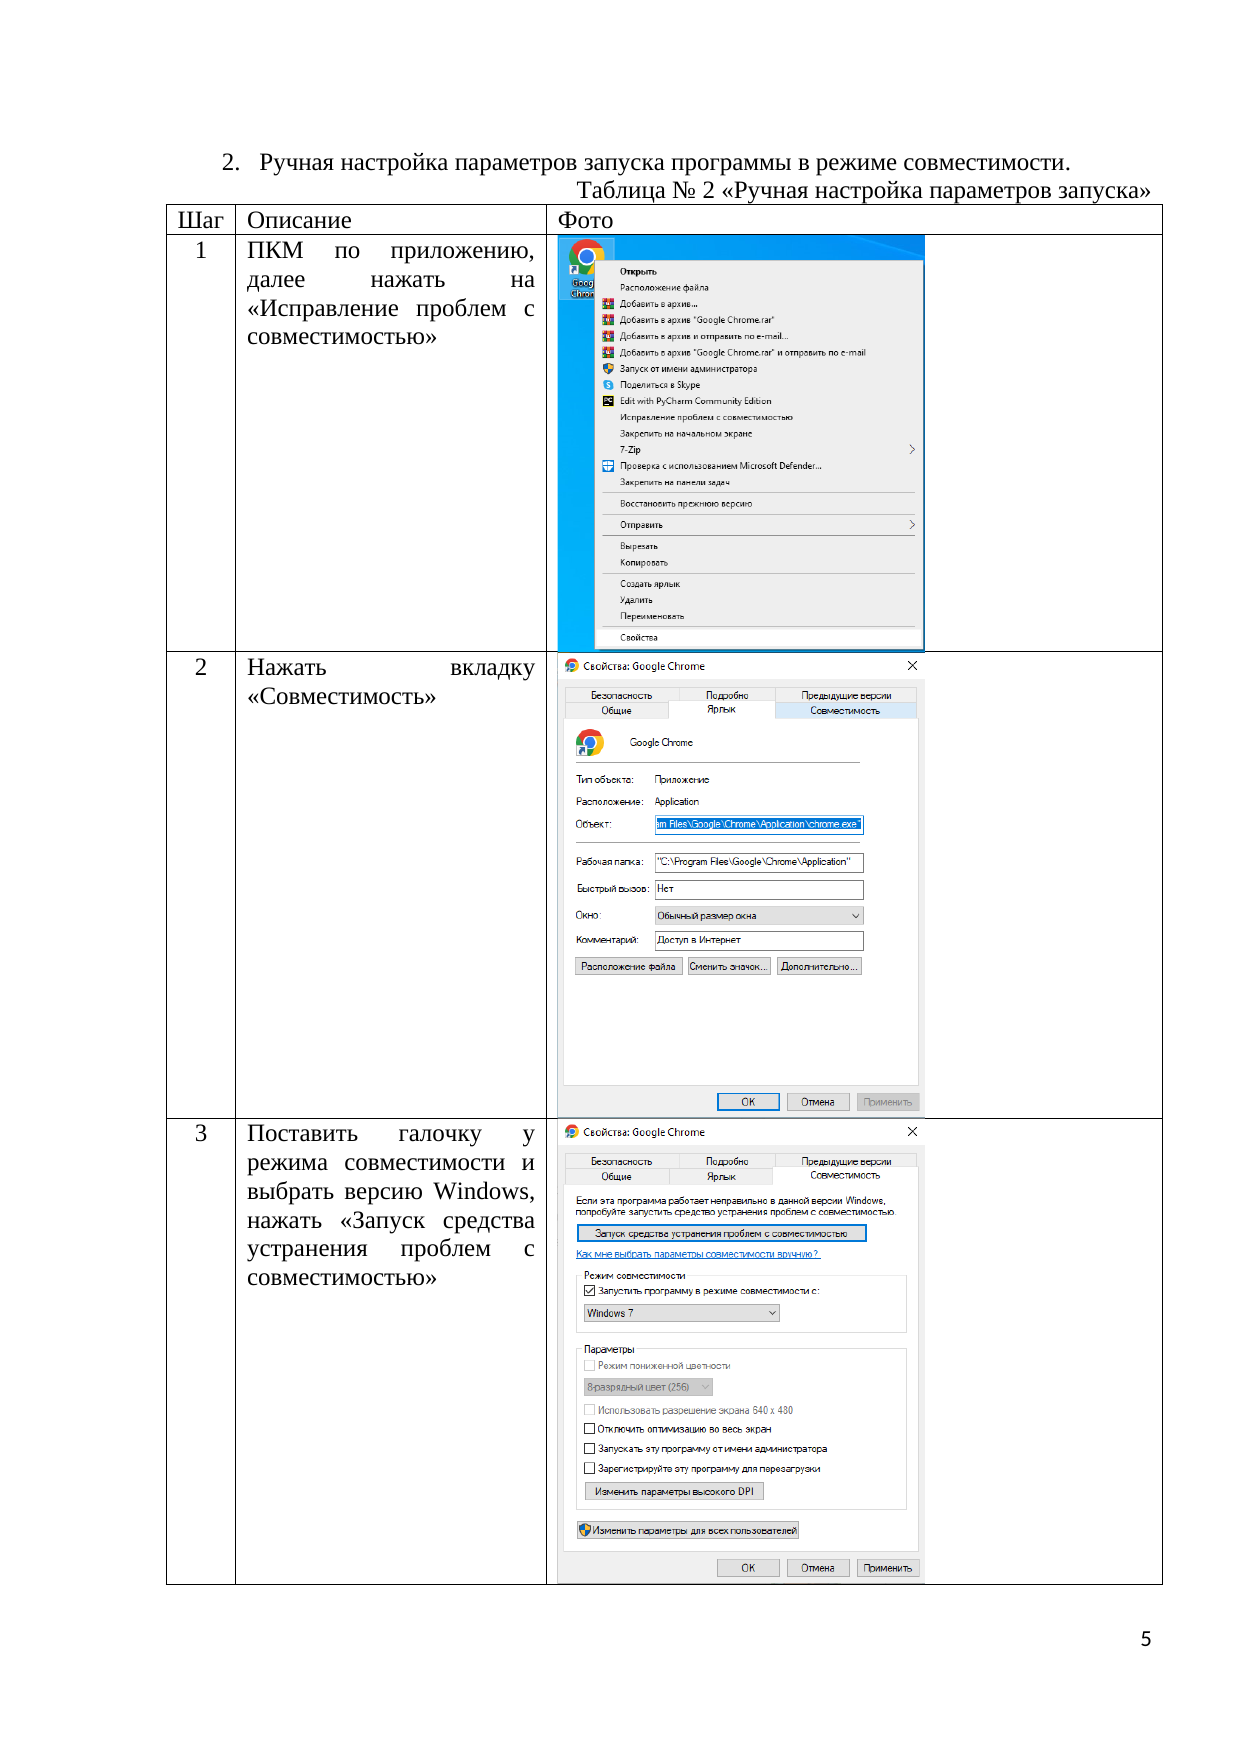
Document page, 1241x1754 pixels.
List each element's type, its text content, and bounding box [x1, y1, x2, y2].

table_cell [547, 235, 557, 651]
table_cell ПКМ по приложению, далее нажать на «Исправление проблем с совместимостью» [236, 235, 546, 651]
table_cell Поставить галочку у режима совместимости и выбрать версию Windows, нажать «Запуск средства устранения проблем с совместимостью» [236, 1119, 546, 1584]
table_cell Нажать вкладку «Совместимость» [236, 652, 546, 1117]
table_cell [925, 652, 1162, 1117]
table_cell 2 [167, 652, 235, 1117]
list Ручная настройка параметров запуска программы в режиме совместимости. [222, 147, 1152, 176]
text Таблица № 2 «Ручная настройка параметров запуска» [177, 176, 1152, 204]
table_cell [547, 652, 557, 1117]
picture [557, 235, 925, 1584]
table_header Шаг [167, 205, 235, 234]
table_header Описание [236, 205, 546, 234]
table_header Фото [547, 205, 1162, 234]
table_cell 3 [167, 1119, 235, 1584]
table_cell [925, 1119, 1162, 1584]
table_cell [925, 235, 1162, 651]
table_cell [547, 1119, 557, 1584]
table_cell 1 [167, 235, 235, 651]
